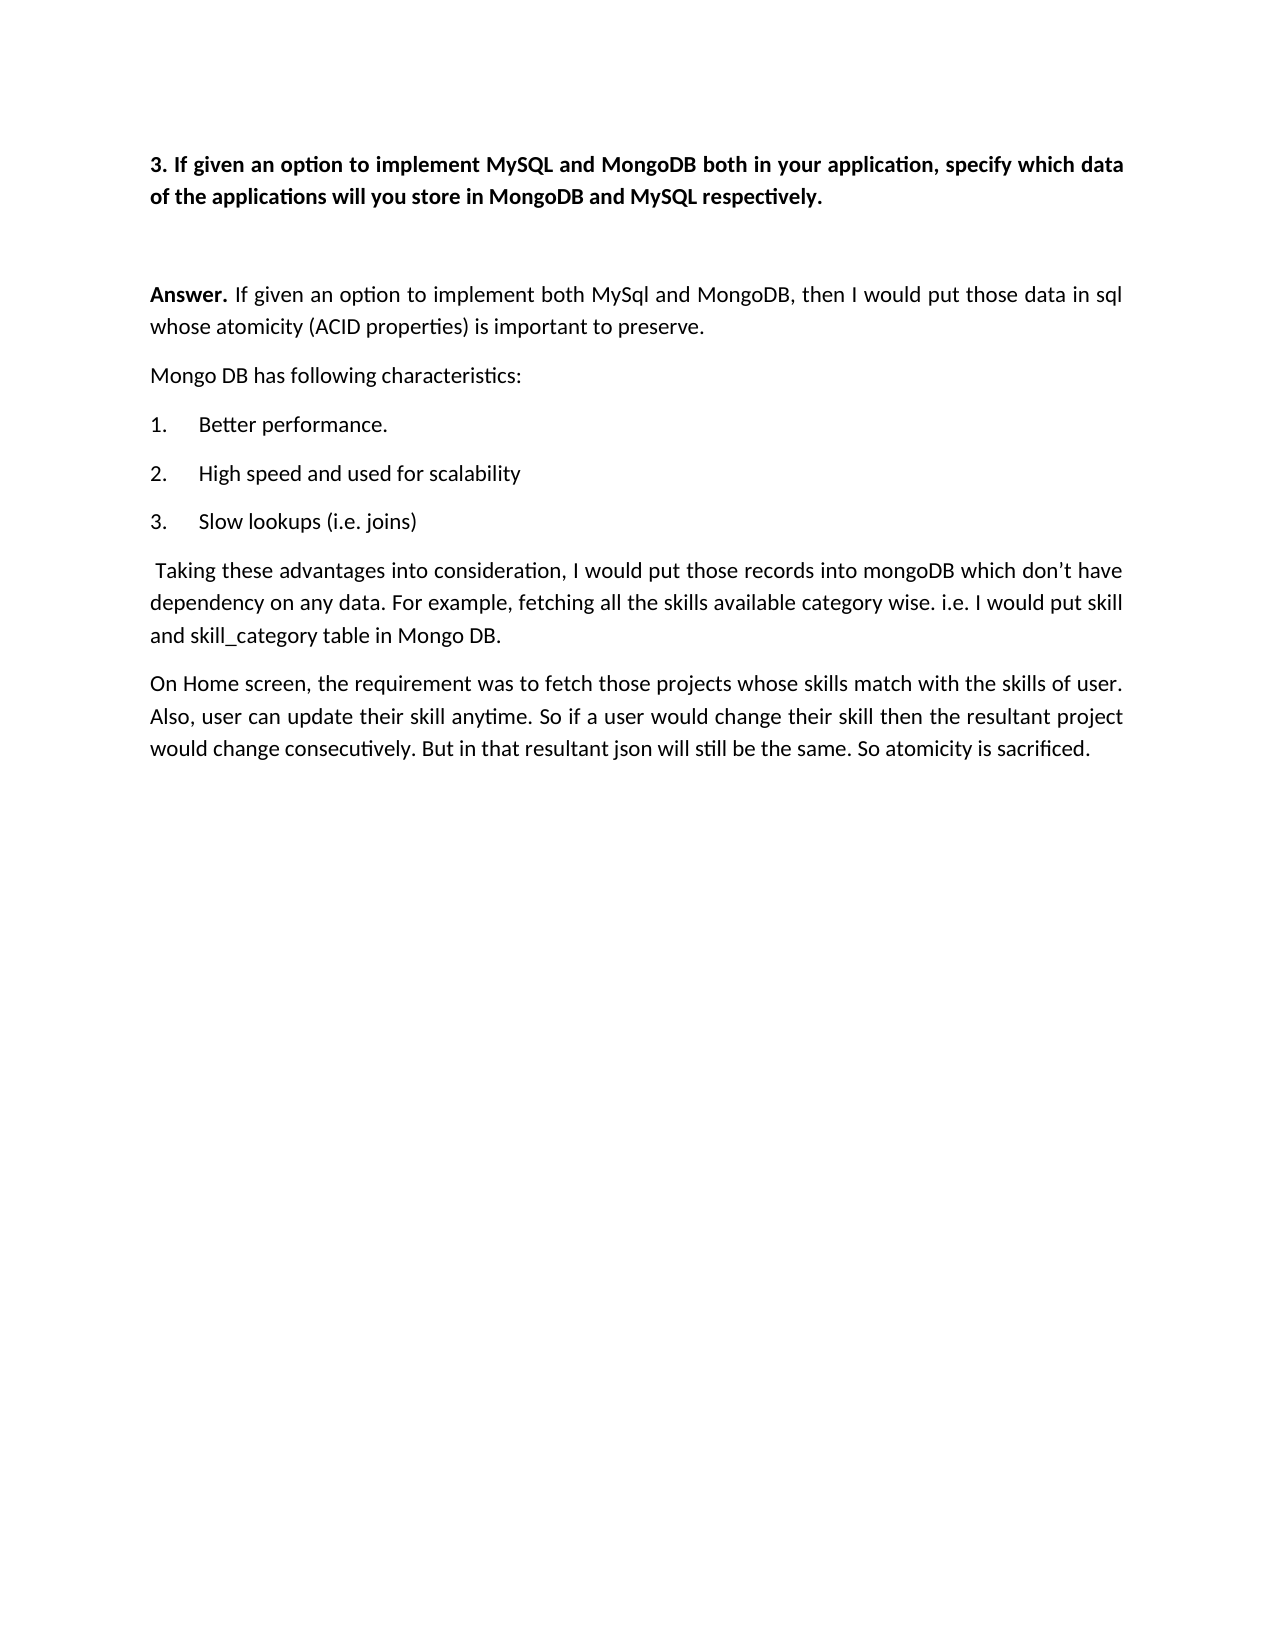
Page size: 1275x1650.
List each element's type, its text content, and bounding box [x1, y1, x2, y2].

text 3. Slow lookups (i.e. joins) [150, 507, 1125, 536]
text 2. High speed and used for scalability [150, 459, 1125, 487]
text 1. Better performance. [150, 410, 1125, 438]
text 3. If given an option to implement MySQL and MongoDB both in your application, specify which data of the applications will you store in MongoDB and MySQL respectively. [150, 150, 1125, 210]
text Taking these advantages into consideration, I would put those records into mongoDB which don’t have dependency on any data. For example, fetching all the skills available category wise. i.e. I would put skill and skill_category table in Mongo DB. [150, 556, 1125, 649]
text Mongo DB has following characteristics: [150, 361, 1125, 389]
text On Home screen, the requirement was to fetch those projects whose skills match with the skills of user. Also, user can update their skill anytime. So if a user would change their skill then the resultant project would change consecutively. But in that resultant json will still be the same. So atomicity is sacrificed. [150, 669, 1125, 762]
text Answer. If given an option to implement both MySql and MongoDB, then I would put those data in sql whose atomicity (ACID properties) is important to preserve. [150, 280, 1125, 340]
